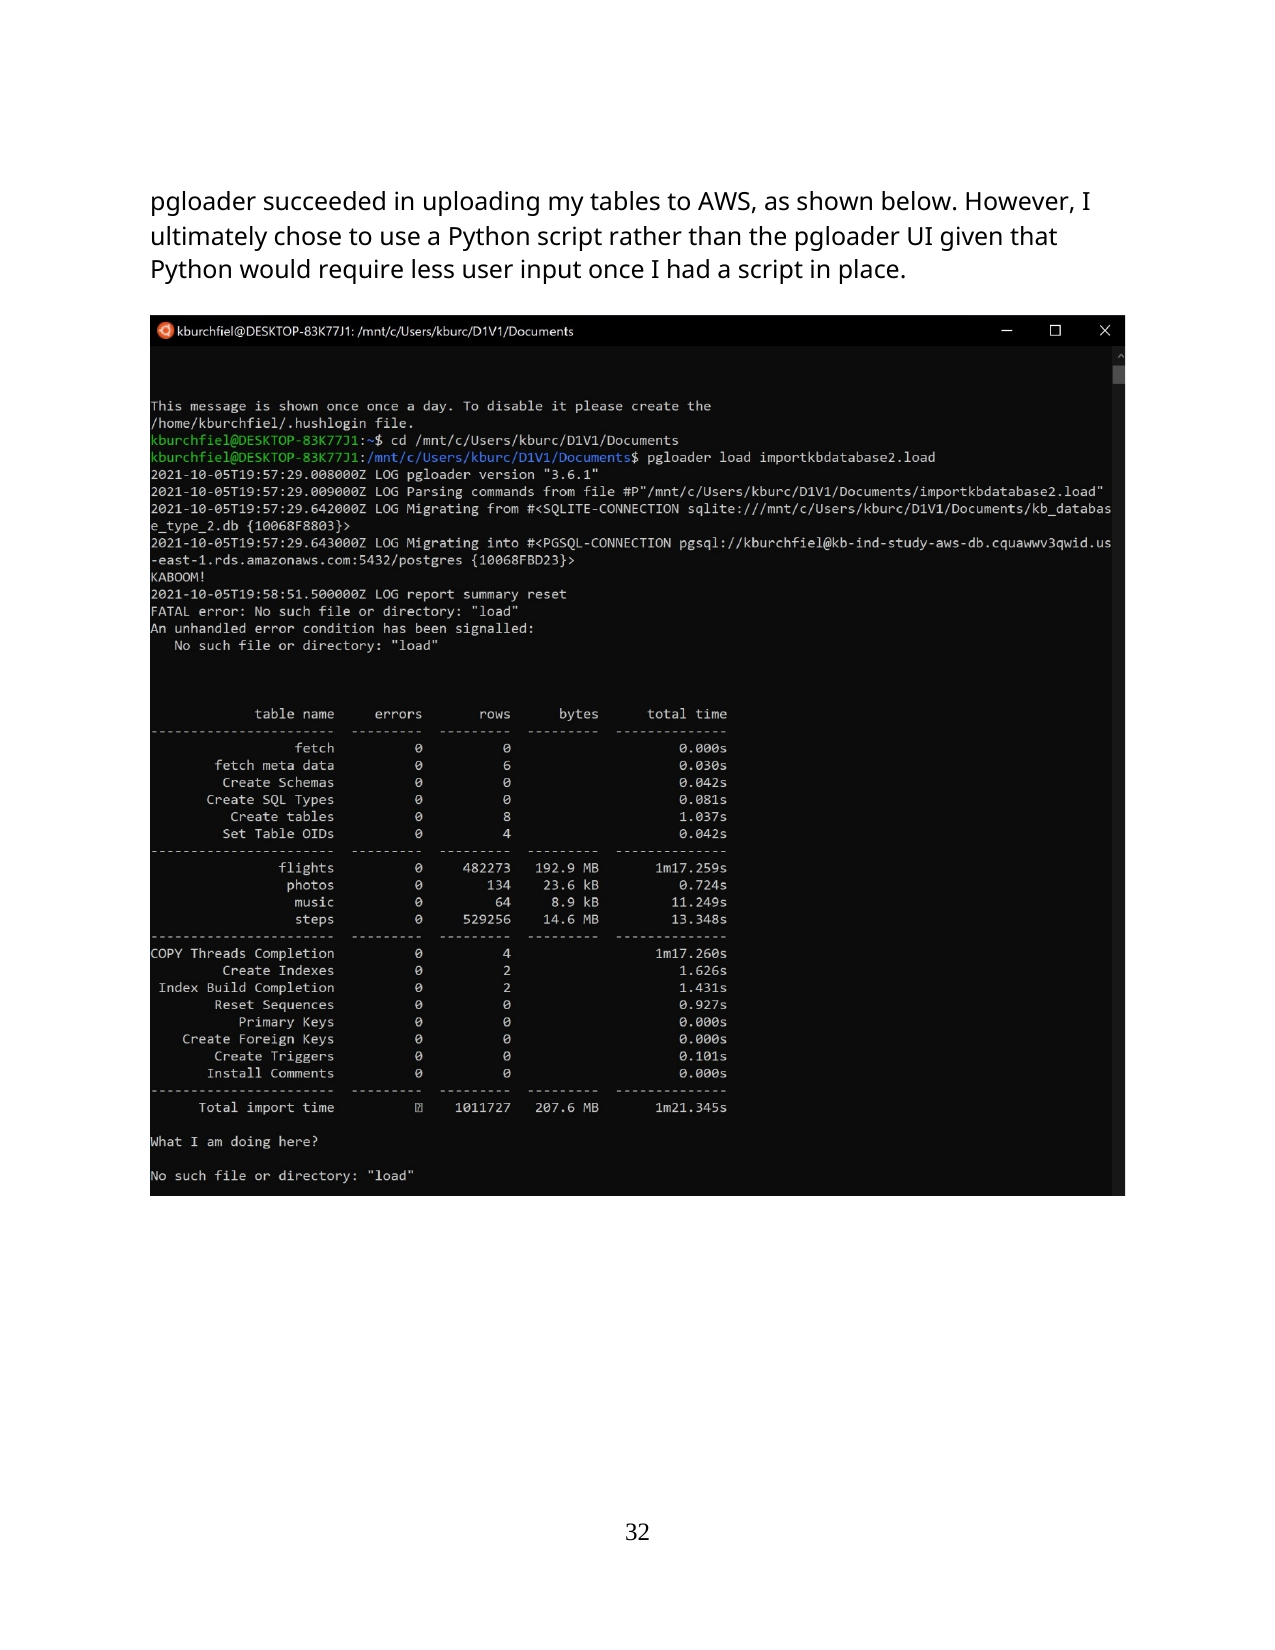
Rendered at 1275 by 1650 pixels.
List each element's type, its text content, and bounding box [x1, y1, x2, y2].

text pgloader succeeded in uploading my tables to AWS, as shown below. However, I ultimately chose to use a Python script rather than the pgloader UI given that Python would require less user input once I had a script in place. [150, 184, 1125, 286]
picture [150, 315, 1125, 1196]
